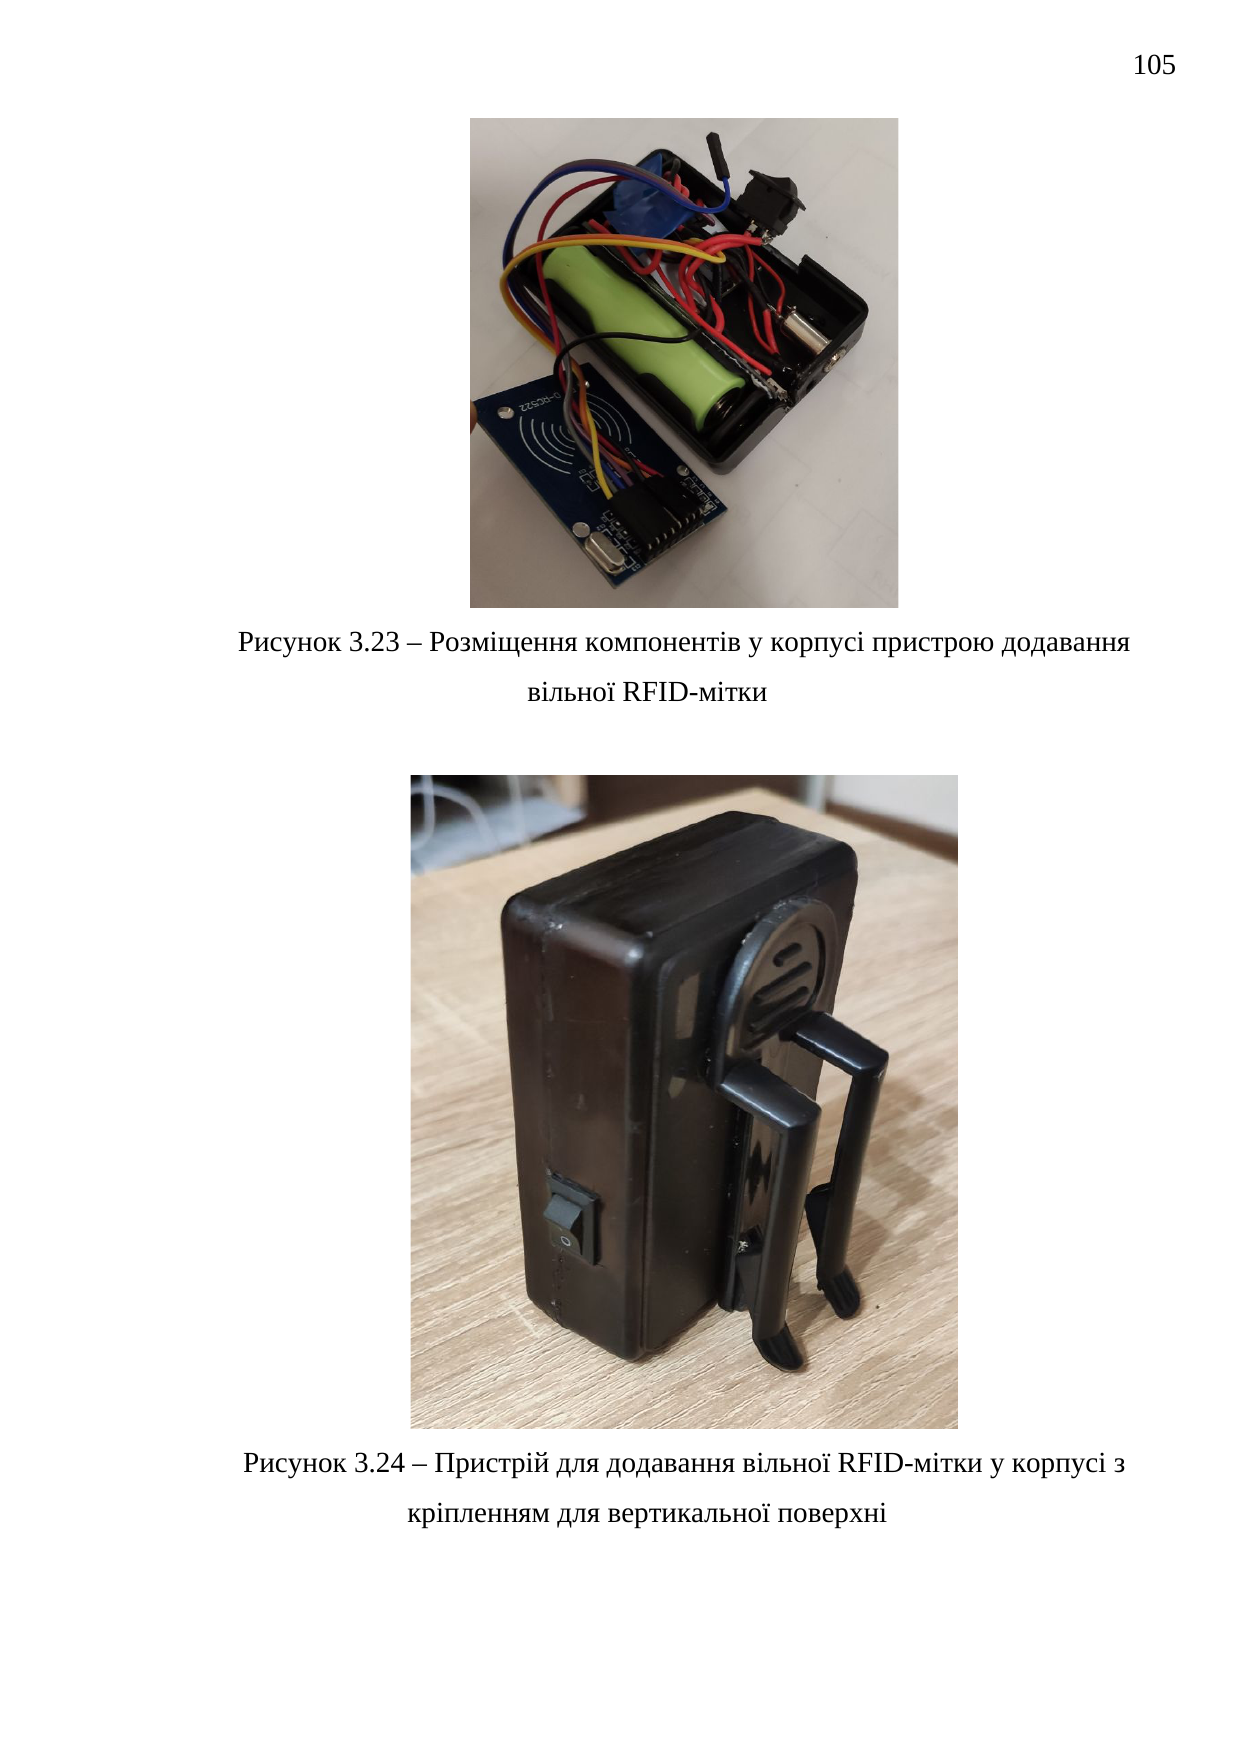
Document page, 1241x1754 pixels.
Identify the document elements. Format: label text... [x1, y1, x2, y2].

text Рисунок 3.23 – Розміщення компонентів у корпусі пристрою додавання вільної RFID-мітки [119, 624, 1176, 708]
picture [410, 775, 958, 1429]
picture [470, 118, 899, 608]
text Рисунок 3.24 – Пристрій для додавання вільної RFID-мітки у корпусі з кріпленням для вертикальної поверхні [119, 1445, 1176, 1529]
